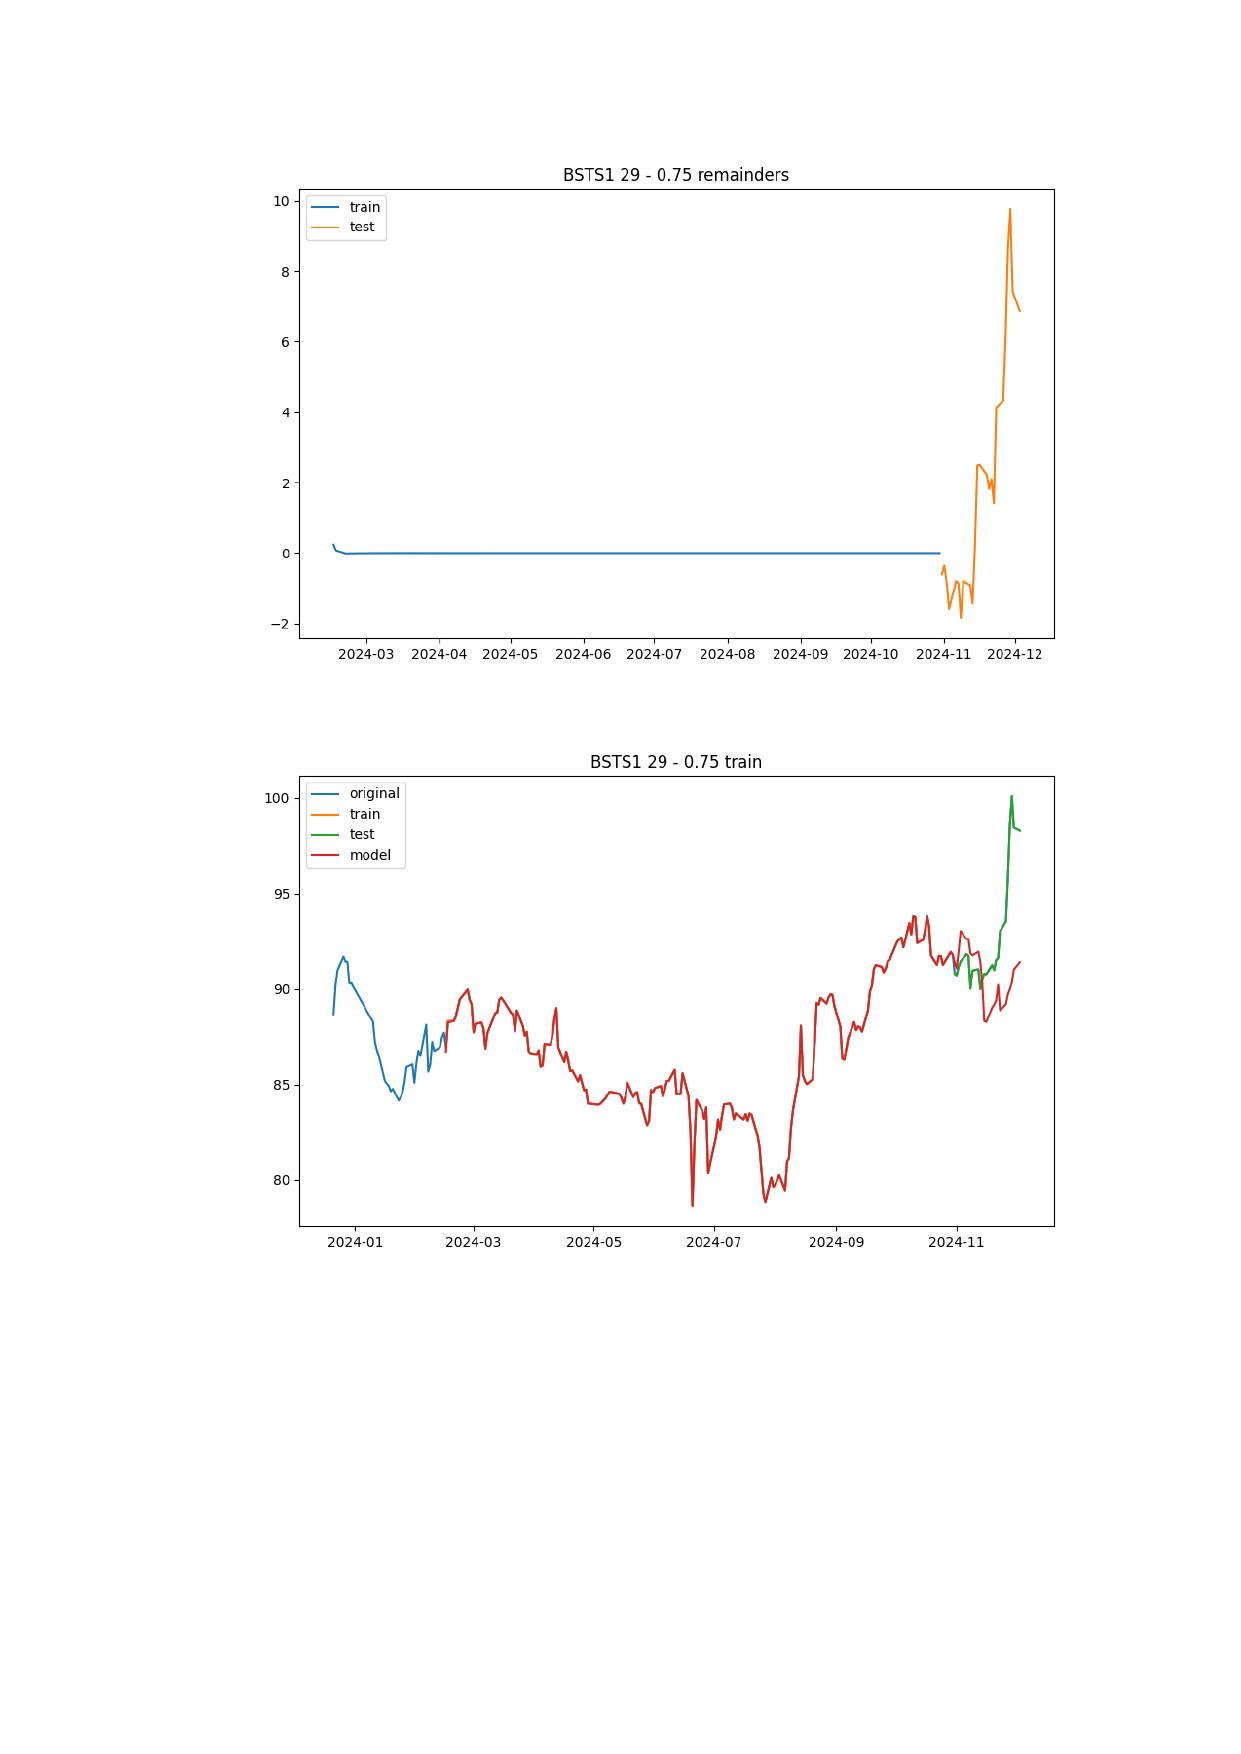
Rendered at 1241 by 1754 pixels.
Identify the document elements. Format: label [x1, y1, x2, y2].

picture [177, 706, 1151, 1290]
picture [177, 118, 1151, 702]
